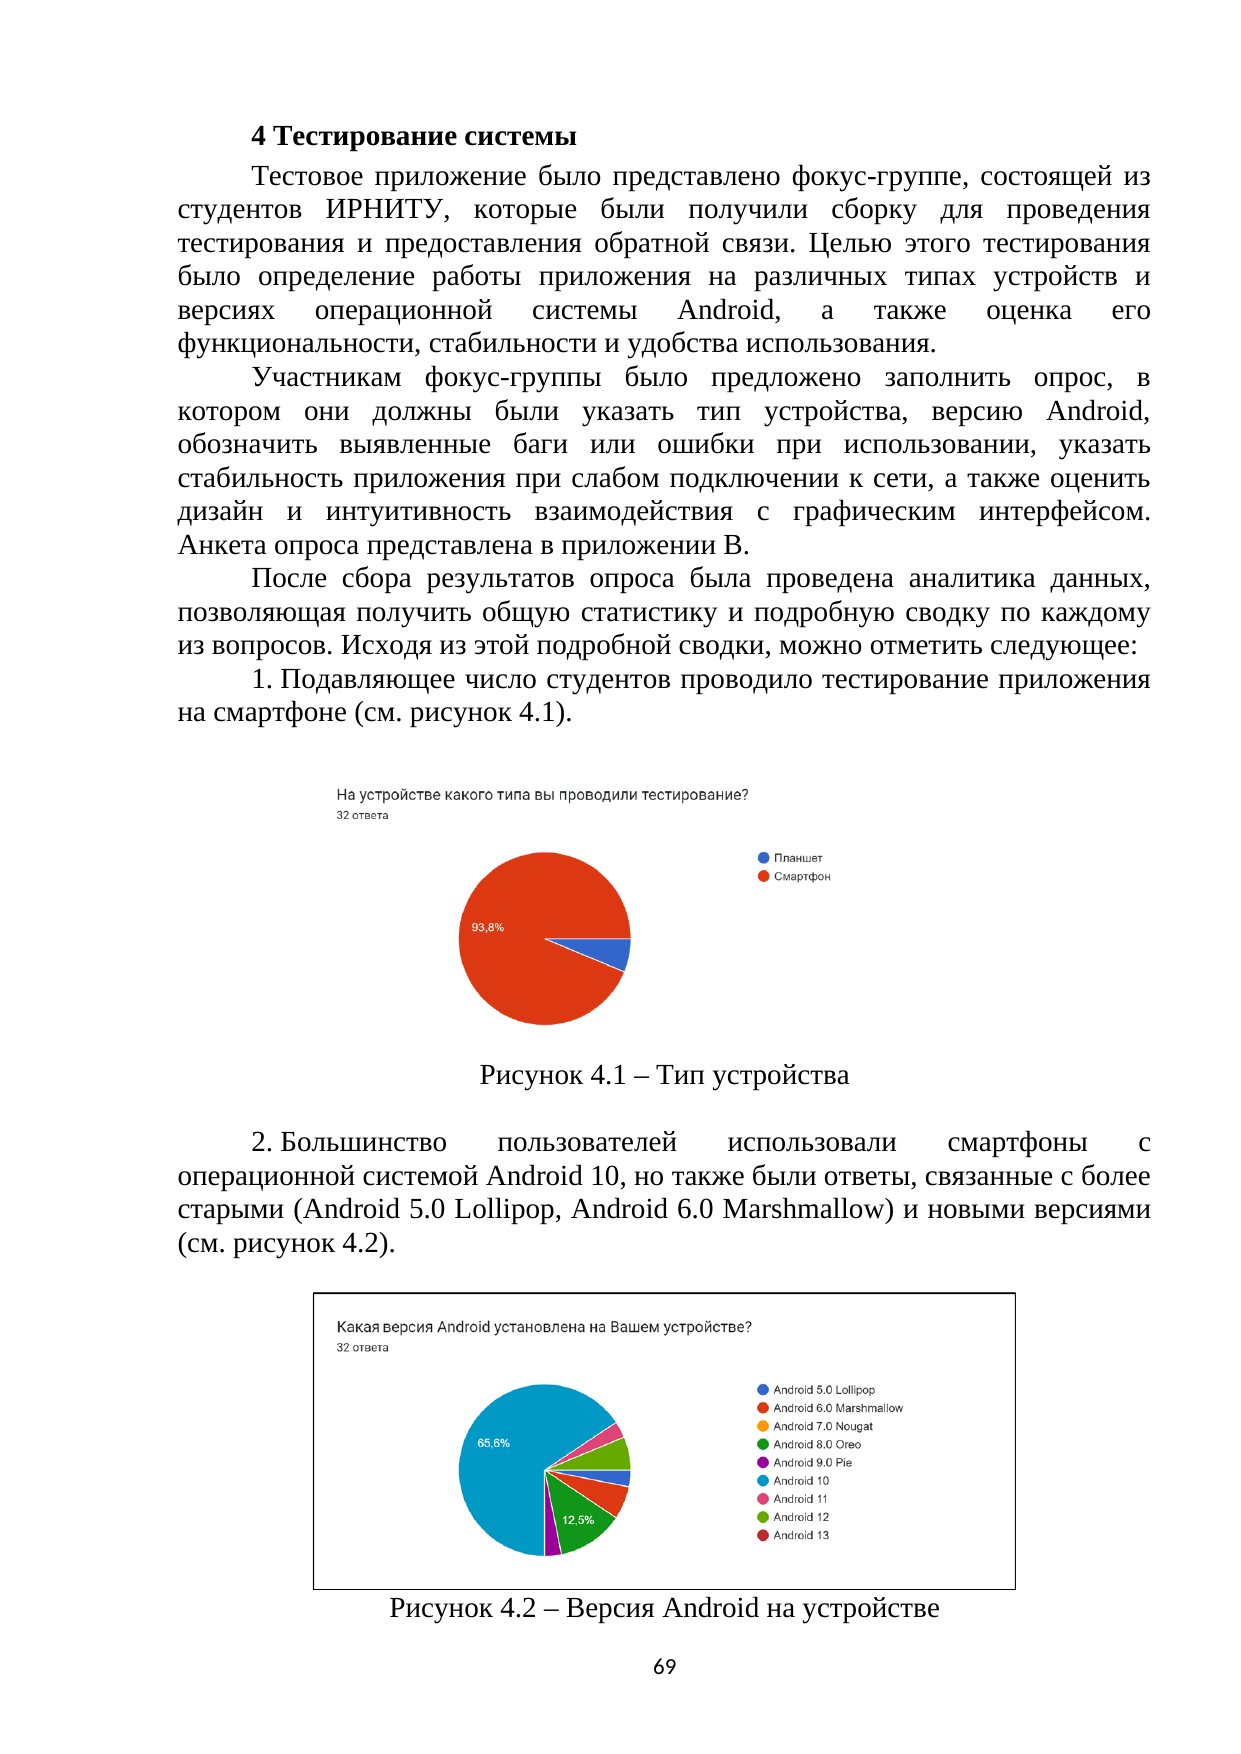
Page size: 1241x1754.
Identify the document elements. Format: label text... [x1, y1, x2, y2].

text 4 Тестирование системы [177, 118, 1152, 152]
picture [313, 761, 1016, 1058]
list Подавляющее число студентов проводило тестирование приложения на смартфоне (см. рисунок 4.1). [177, 661, 1152, 728]
text После сбора результатов опроса была проведена аналитика данных, позволяющая получить общую статистику и подробную сводку по каждому из вопросов. Исходя из этой подробной сводки, можно отметить следующее: [177, 560, 1152, 661]
text Рисунок 4.1 – Тип устройства [177, 1057, 1152, 1091]
picture [312, 1292, 1016, 1590]
list Большинство пользователей использовали смартфоны с операционной системой Android 10, но также были ответы, связанные с более старыми (Android 5.0 Lollipop, Android 6.0 Marshmallow) и новыми версиями (см. рисунок 4.2). [177, 1124, 1152, 1259]
text Тестовое приложение было представлено фокус-группе, состоящей из студентов ИРНИТУ, которые были получили сборку для проведения тестирования и предоставления обратной связи. Целью этого тестирования было определение работы приложения на различных типах устройств и версиях операционной системы Android, а также оценка его функциональности, стабильности и удобства использования. [177, 158, 1152, 359]
text Участникам фокус-группы было предложено заполнить опрос, в котором они должны были указать тип устройства, версию Android, обозначить выявленные баги или ошибки при использовании, указать стабильность приложения при слабом подключении к сети, а также оценить дизайн и интуитивность взаимодействия с графическим интерфейсом. Анкета опроса представлена в приложении В. [177, 359, 1152, 560]
text Рисунок 4.2 – Версия Android на устройстве [177, 1590, 1152, 1623]
